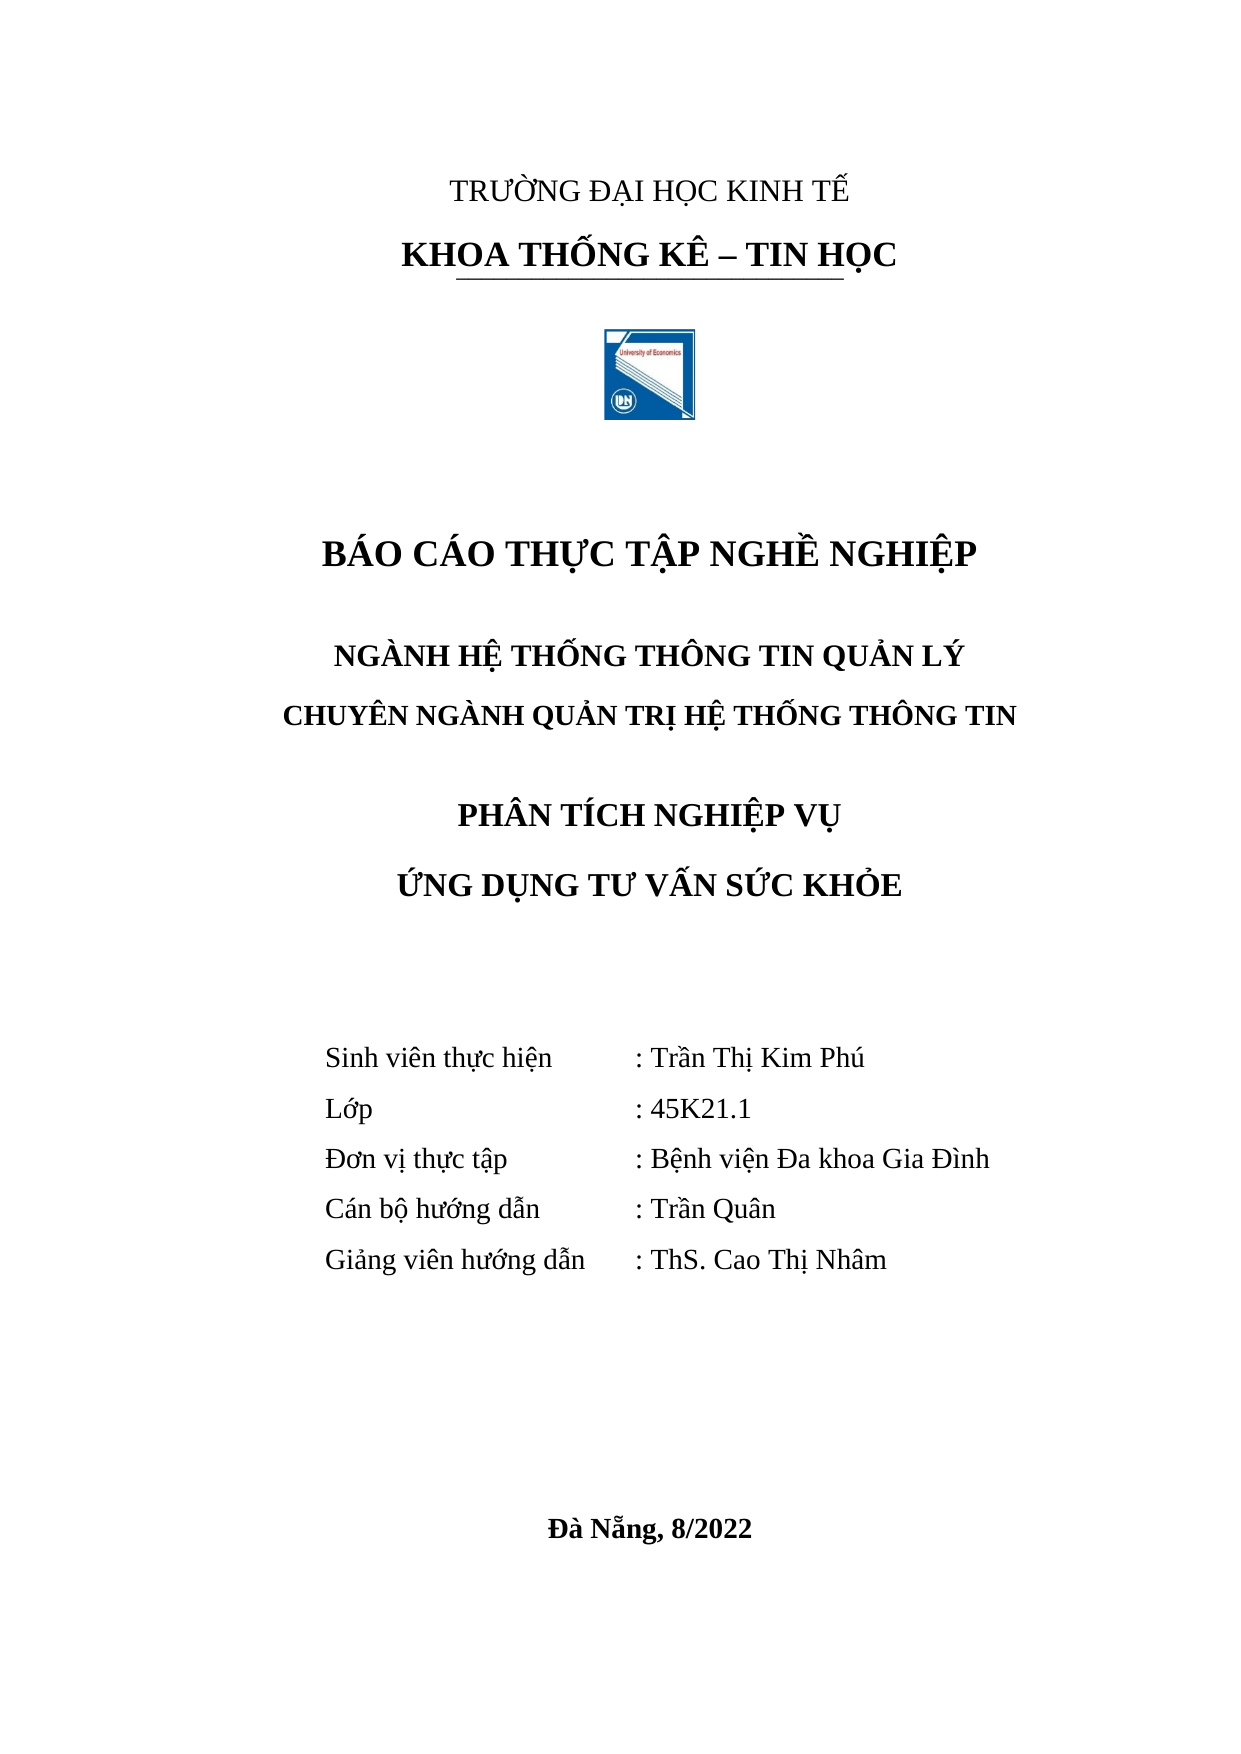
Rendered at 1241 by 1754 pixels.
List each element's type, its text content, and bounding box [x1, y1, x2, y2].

text Cán bộ hướng dẫn : Trần Quân [207, 1192, 1092, 1225]
text ––––––––––––––––––––––––––––––– [207, 274, 1092, 288]
text Lớp : 45K21.1 [207, 1091, 1092, 1124]
text BÁO CÁO THỰC TẬP NGHỀ NGHIỆP [207, 531, 1092, 574]
text NGÀNH HỆ THỐNG THÔNG TIN QUẢN LÝ [207, 637, 1092, 673]
picture [604, 329, 696, 420]
text Đơn vị thực tập : Bệnh viện Đa khoa Gia Đình [207, 1141, 1092, 1175]
text Giảng viên hướng dẫn : ThS. Cao Thị Nhâm [207, 1242, 1092, 1275]
text TRƯỜNG ĐẠI HỌC KINH TẾ [207, 173, 1092, 209]
text ỨNG DỤNG TƯ VẤN SỨC KHỎE [207, 866, 1092, 904]
text KHOA THỐNG KÊ – TIN HỌC [207, 233, 1092, 274]
text Sinh viên thực hiện : Trần Thị Kim Phú [207, 1041, 1092, 1074]
text Đà Nẵng, 8/2022 [207, 1511, 1092, 1544]
text PHÂN TÍCH NGHIỆP VỤ [207, 796, 1092, 834]
text CHUYÊN NGÀNH QUẢN TRỊ HỆ THỐNG THÔNG TIN [207, 698, 1092, 731]
